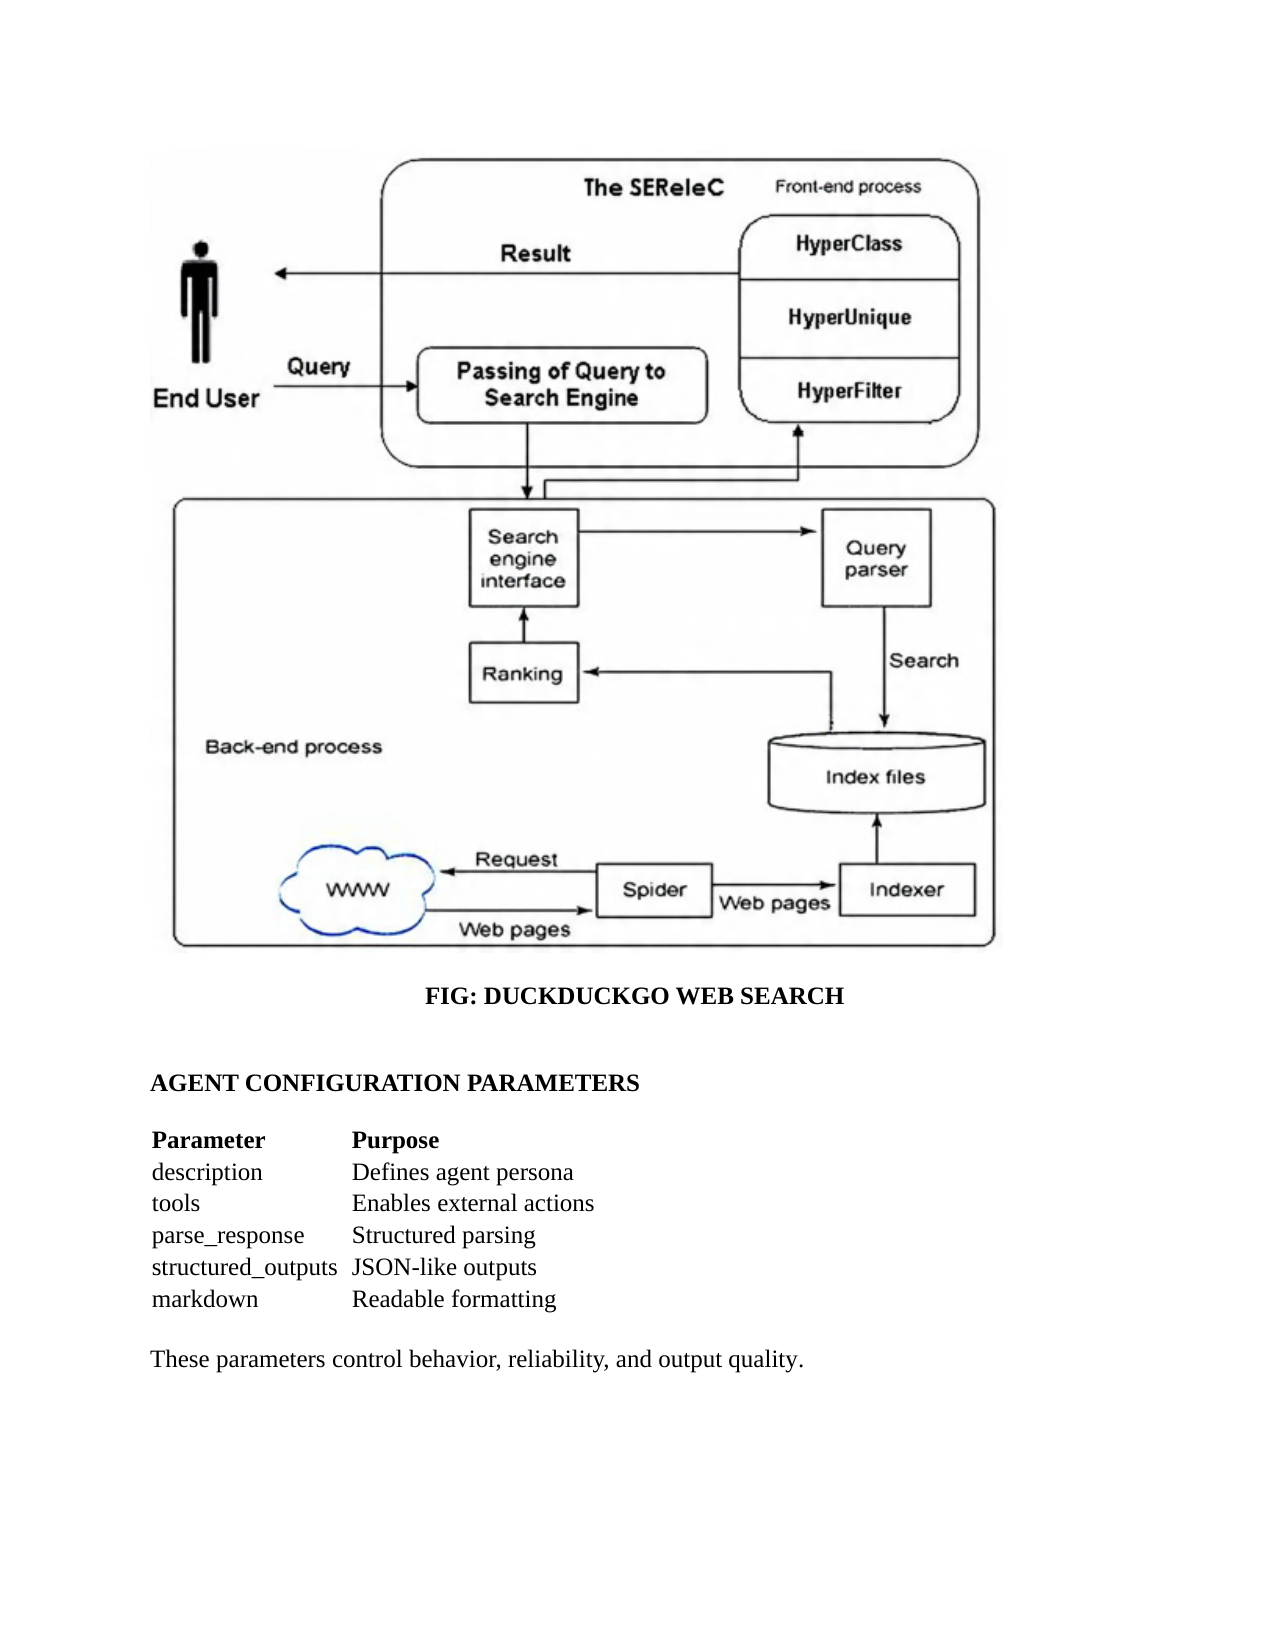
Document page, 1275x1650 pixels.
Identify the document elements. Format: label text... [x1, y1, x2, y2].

table_cell Structured parsing [350, 1219, 607, 1251]
text These parameters control behavior, reliability, and output quality. [150, 1344, 1119, 1372]
table_cell markdown [150, 1283, 350, 1314]
table_cell Readable formatting [350, 1283, 607, 1314]
picture [150, 150, 1003, 953]
text Agent Configuration Parameters [150, 1068, 1119, 1097]
table_cell tools [150, 1187, 350, 1219]
table_header Parameter [150, 1123, 350, 1155]
table_cell structured_outputs [150, 1251, 350, 1283]
table_cell JSON-like outputs [350, 1251, 607, 1283]
table_cell Defines agent persona [350, 1155, 607, 1187]
text FIG: DUCKDUCKGO WEB SEARCH [150, 981, 1119, 1010]
table_cell description [150, 1155, 350, 1187]
table_header Purpose [350, 1123, 607, 1155]
table_cell parse_response [150, 1219, 350, 1251]
table_cell Enables external actions [350, 1187, 607, 1219]
